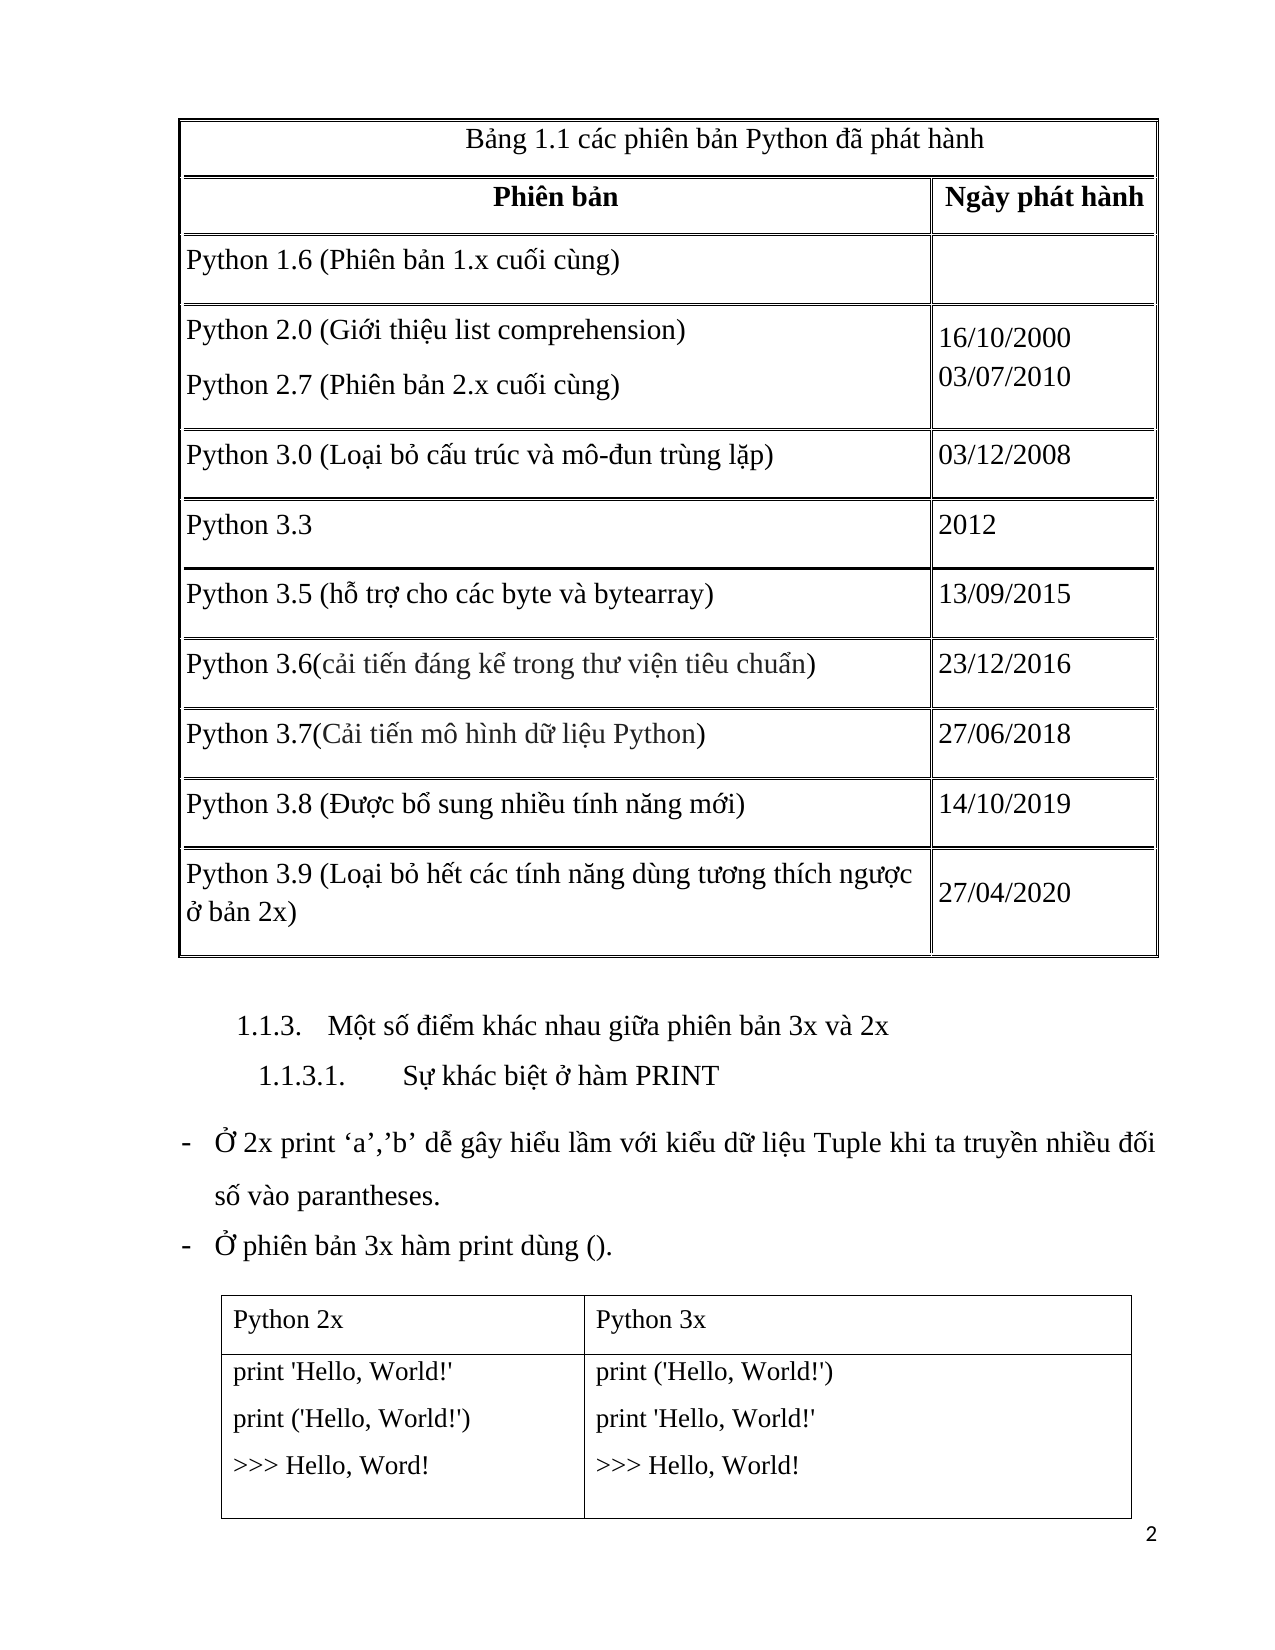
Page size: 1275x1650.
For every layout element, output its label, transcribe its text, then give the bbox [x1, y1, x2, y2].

table_cell Phiên bản [181, 175, 930, 233]
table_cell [222, 1355, 584, 1518]
list Ở 2x print ‘a’,’b’ dễ gây hiểu lầm với kiểu dữ liệu Tuple khi ta truyền nhiều đối số vào parantheses. [177, 1125, 1157, 1212]
table_header Python 3x [585, 1296, 1131, 1354]
table_cell Python 3.9 (Loại bỏ hết các tính năng dùng tương thích ngược ở bản 2x) [181, 846, 932, 954]
list Sự khác biệt ở hàm PRINT [258, 1058, 1157, 1092]
table_cell Python 2.0 (Giới thiệu list comprehension) Python 2.7 (Phiên bản 2.x cuối cùng) [181, 303, 930, 427]
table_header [181, 122, 1156, 175]
table_header Python 2x [222, 1296, 584, 1354]
table_cell 16/10/2000 03/07/2010 [933, 303, 1156, 427]
table_cell Python 3.7(Cải tiến mô hình dữ liệu Python) [180, 707, 932, 776]
table_cell 14/10/2019 [933, 776, 1156, 846]
table_cell Python 3.5 (hỗ trợ cho các byte và bytearray) [181, 567, 930, 637]
list Ở phiên bản 3x hàm print dùng (). [177, 1228, 1157, 1264]
list Một số điểm khác nhau giữa phiên bản 3x và 2x [236, 1008, 1157, 1042]
table_cell 27/04/2020 [932, 846, 1156, 954]
table_cell Python 3.0 (Loại bỏ cấu trúc và mô-đun trùng lặp) [181, 428, 930, 497]
table_cell 23/12/2016 [932, 637, 1157, 707]
table_cell 03/12/2008 [933, 428, 1156, 497]
table_cell 01/1994 05/09/2000 [932, 233, 1157, 302]
table_cell Ngày phát hành [933, 175, 1156, 233]
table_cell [180, 233, 932, 302]
table_cell Python 3.3 [181, 497, 930, 567]
table_cell 2012 [933, 497, 1156, 567]
table_cell 13/09/2015 [933, 567, 1156, 637]
table_cell Python 3.6(cải tiến đáng kể trong thư viện tiêu chuẩn) [180, 637, 932, 707]
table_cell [585, 1355, 1131, 1518]
table_cell Python 3.8 (Được bổ sung nhiều tính năng mới) [181, 776, 930, 846]
table_cell 27/06/2018 [932, 707, 1157, 776]
